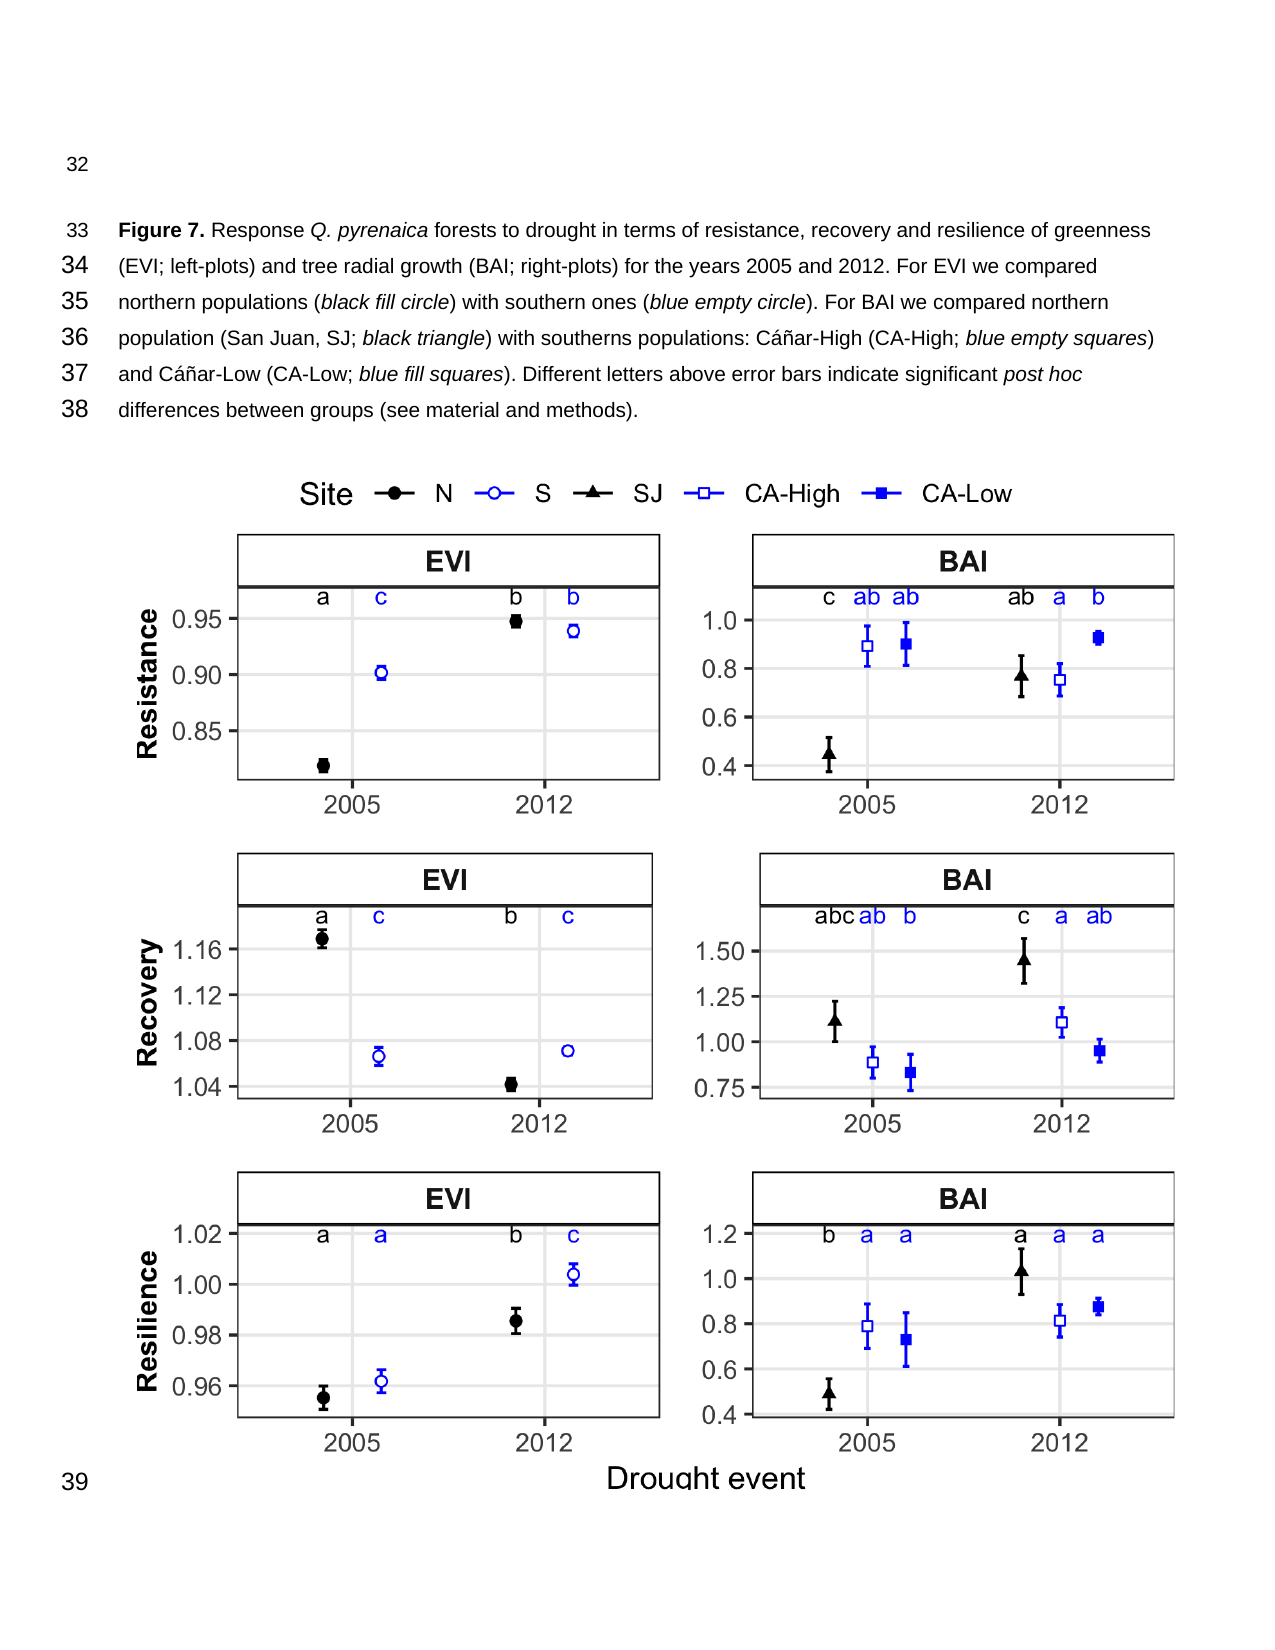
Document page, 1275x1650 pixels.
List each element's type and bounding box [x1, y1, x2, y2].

picture [137, 452, 1175, 1490]
